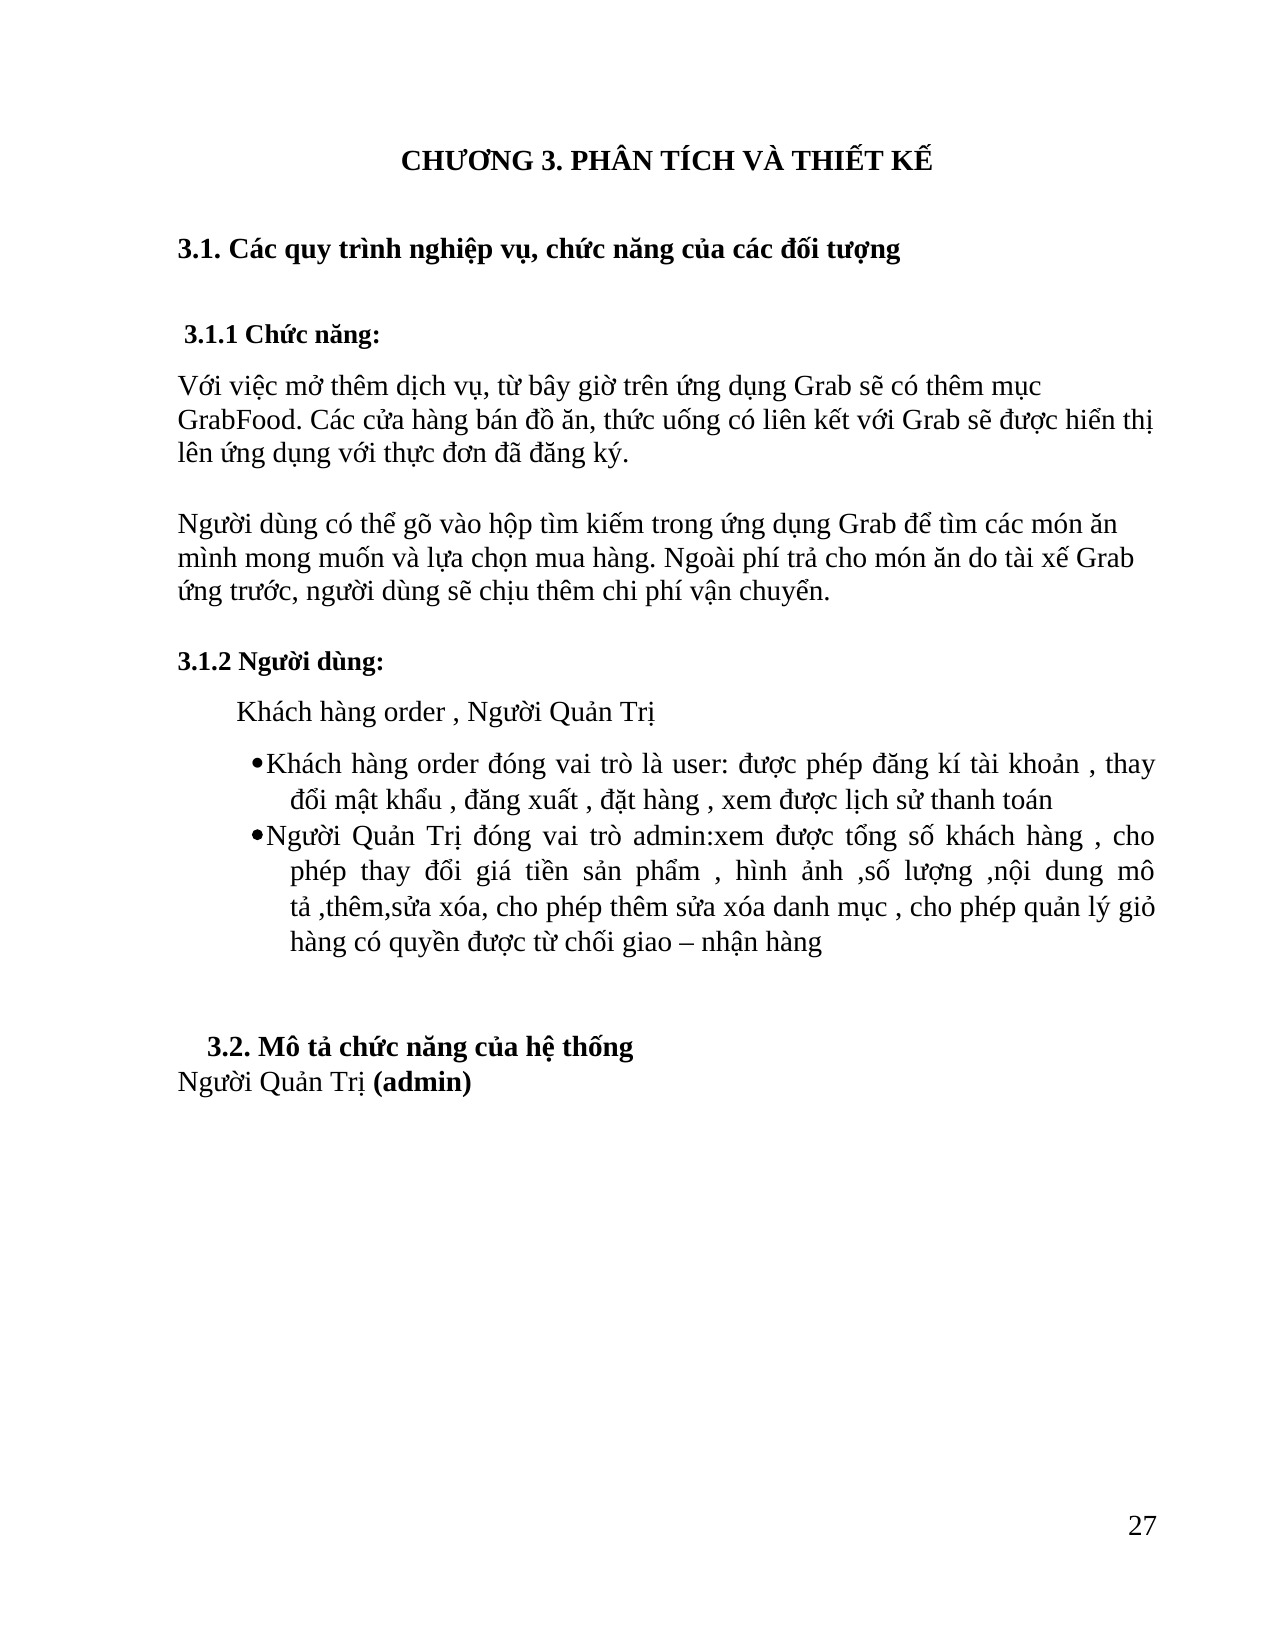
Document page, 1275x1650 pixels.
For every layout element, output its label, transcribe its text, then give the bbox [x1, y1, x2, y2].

list Người Quản Trị đóng vai trò admin:xem được tổng số khách hàng , cho phép thay đổi giá tiền sản phẩm , hình ảnh ,số lượng ,nội dung mô tả ,thêm,sửa xóa, cho phép thêm sửa xóa danh mục , cho phép quản lý giỏ hàng có quyền được từ chối giao – nhận hàng [252, 818, 1157, 958]
text 3.1.1 Chức năng: [177, 318, 1157, 350]
text Người dùng có thể gõ vào hộp tìm kiếm trong ứng dụng Grab để tìm các món ăn mình mong muốn và lựa chọn mua hàng. Ngoài phí trả cho món ăn do tài xế Grab ứng trước, người dùng sẽ chịu thêm chi phí vận chuyển. [177, 506, 1157, 607]
subtitle 3.2. Mô tả chức năng của hệ thống [207, 1029, 1157, 1062]
text Khách hàng order , Người Quản Trị [177, 694, 1157, 728]
text 3.1.2 Người dùng: [177, 644, 1157, 676]
list Khách hàng order đóng vai trò là user: được phép đăng kí tài khoản , thay đổi mật khẩu , đăng xuất , đặt hàng , xem được lịch sử thanh toán [252, 747, 1157, 816]
text Với việc mở thêm dịch vụ, từ bây giờ trên ứng dụng Grab sẽ có thêm mục GrabFood. Các cửa hàng bán đồ ăn, thức uống có liên kết với Grab sẽ được hiển thị lên ứng dụng với thực đơn đã đăng ký. [177, 368, 1157, 469]
subtitle CHƯƠNG 3. PHÂN TÍCH VÀ THIẾT KẾ [177, 143, 1157, 177]
subtitle 3.1. Các quy trình nghiệp vụ, chức năng của các đối tượng [177, 231, 1157, 264]
text Người Quản Trị (admin) [177, 1064, 1157, 1098]
